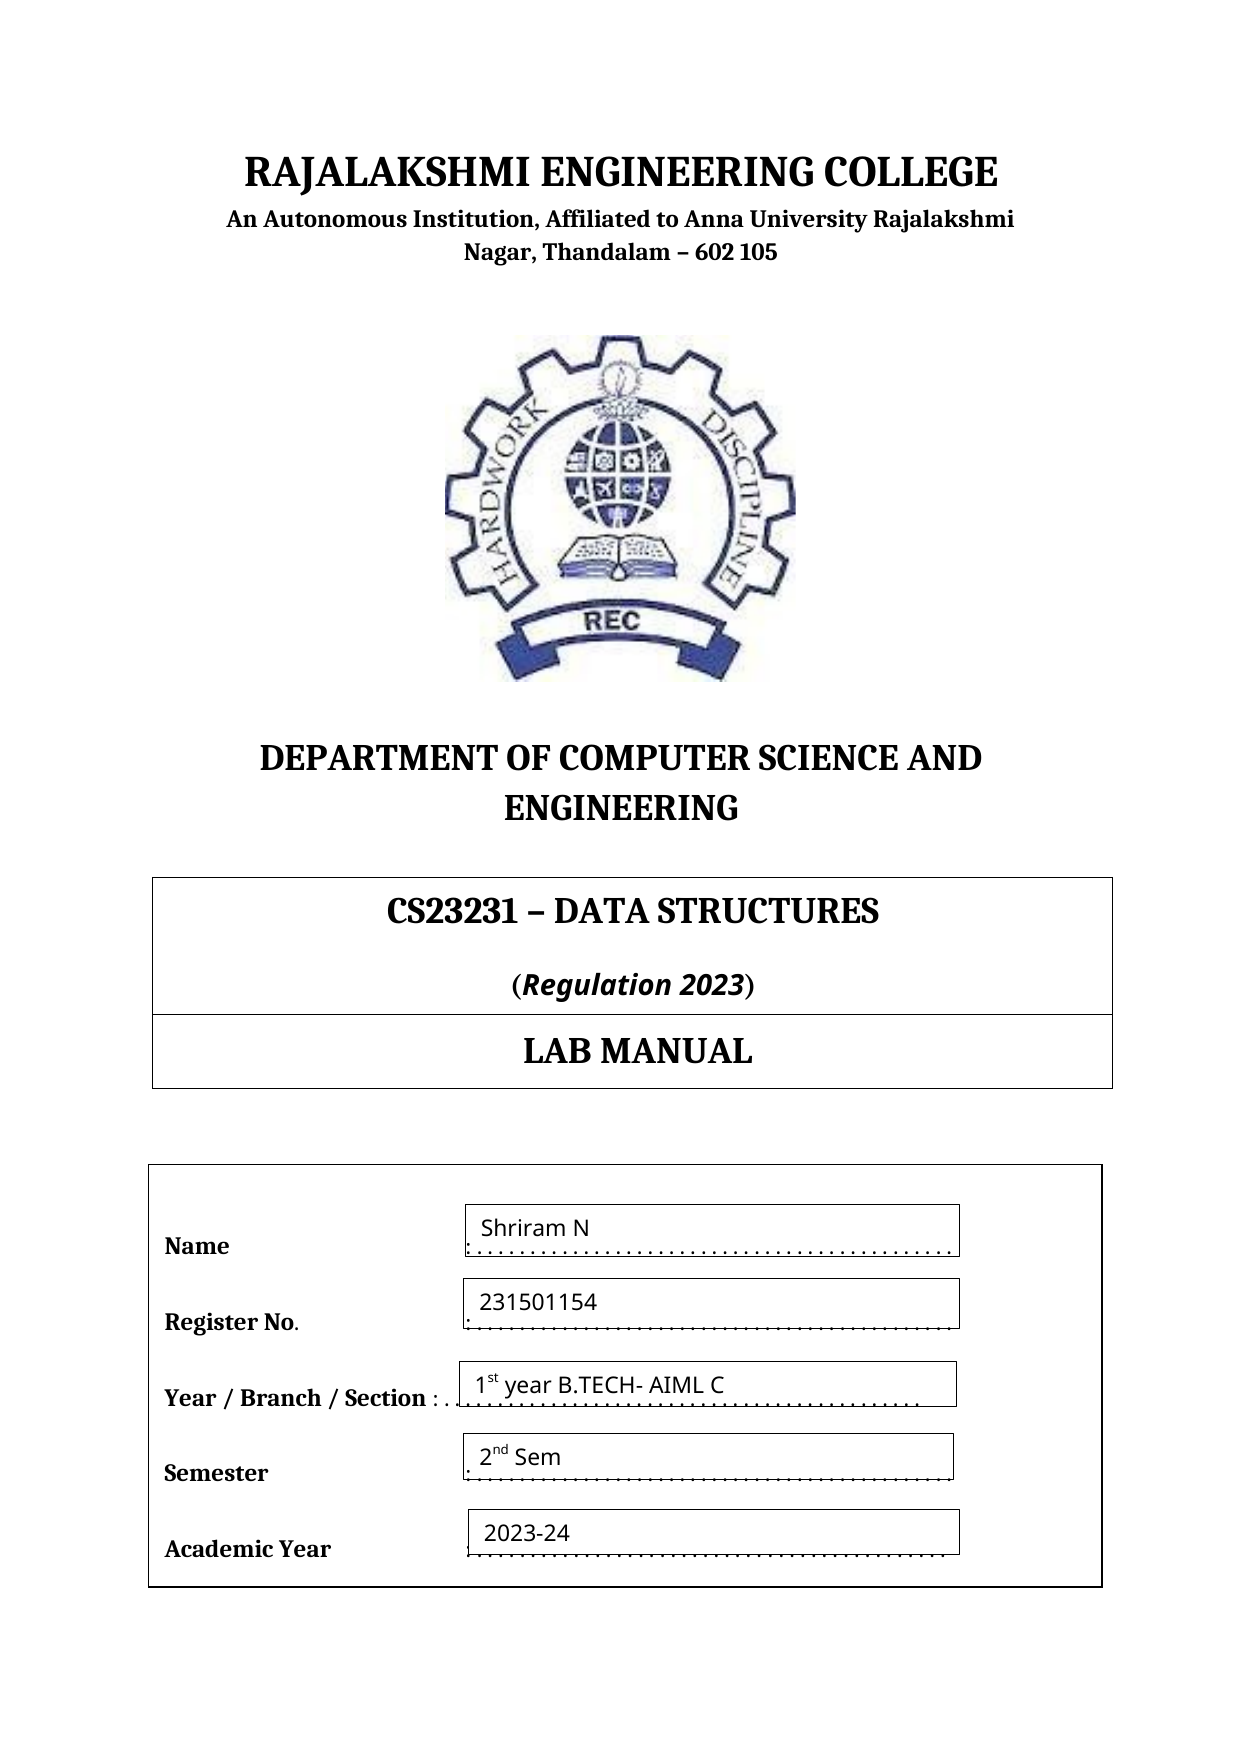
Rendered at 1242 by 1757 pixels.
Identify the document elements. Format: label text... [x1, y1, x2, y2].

text RAJALAKSHMI ENGINEERING COLLEGE [123, 147, 1119, 197]
table_cell LAB MANUAL [153, 1015, 1112, 1088]
subtitle An Autonomous Institution, Affiliated to Anna University Rajalakshmi Nagar, Thandalam – 602 105 [221, 205, 1020, 267]
picture [445, 335, 796, 682]
text DEPARTMENT OF COMPUTER SCIENCE AND ENGINEERING [221, 737, 1021, 829]
table_header CS23231 – DATA STRUCTURES (Regulation 2023) [153, 878, 1112, 1014]
